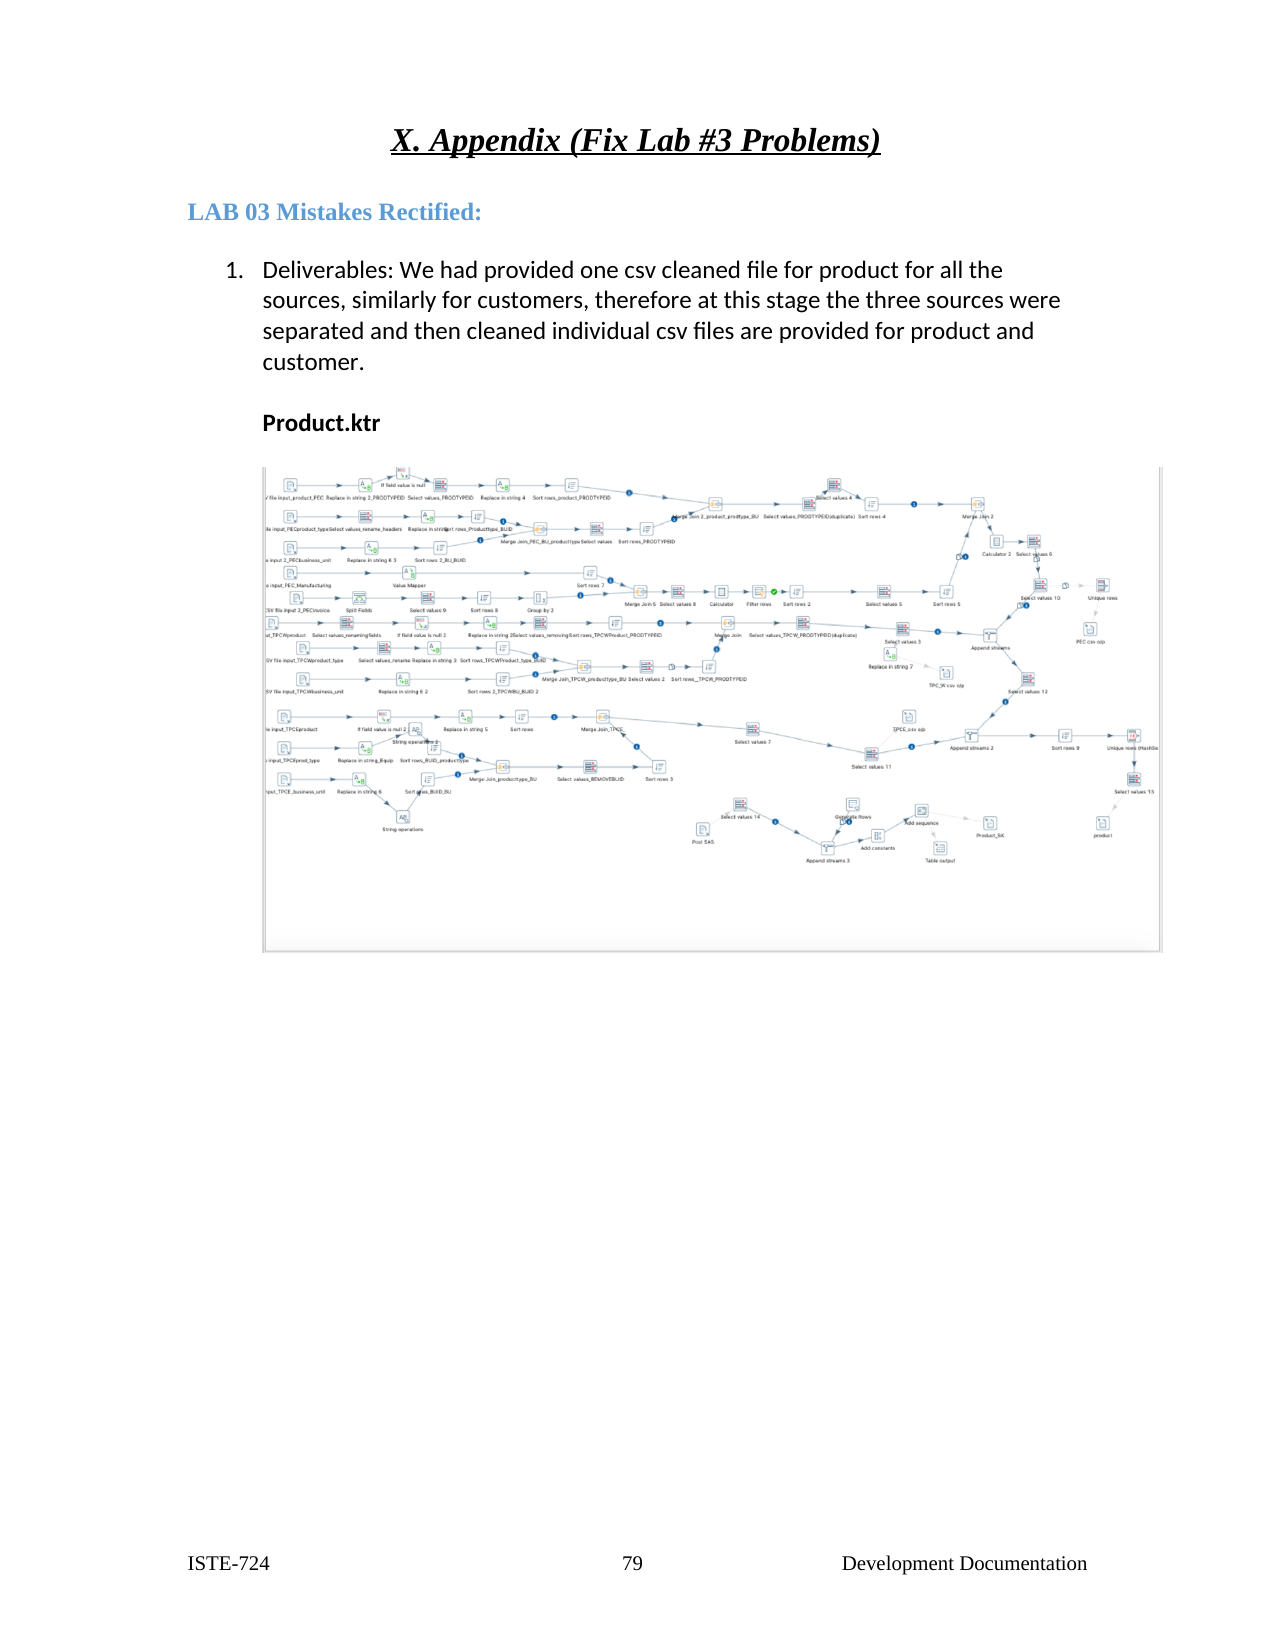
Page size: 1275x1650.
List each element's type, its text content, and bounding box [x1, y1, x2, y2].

list Deliverables: We had provided one csv cleaned file for product for all the sources, similarly for customers, therefore at this stage the three sources were separated and then cleaned individual csv files are provided for product and customer. [225, 254, 1087, 376]
picture [262, 467, 1163, 953]
text LAB 03 Mistakes Rectified: [187, 197, 1087, 225]
subtitle X. Appendix (Fix Lab #3 Problems) [187, 120, 1087, 158]
list Product.ktr [262, 407, 1087, 437]
